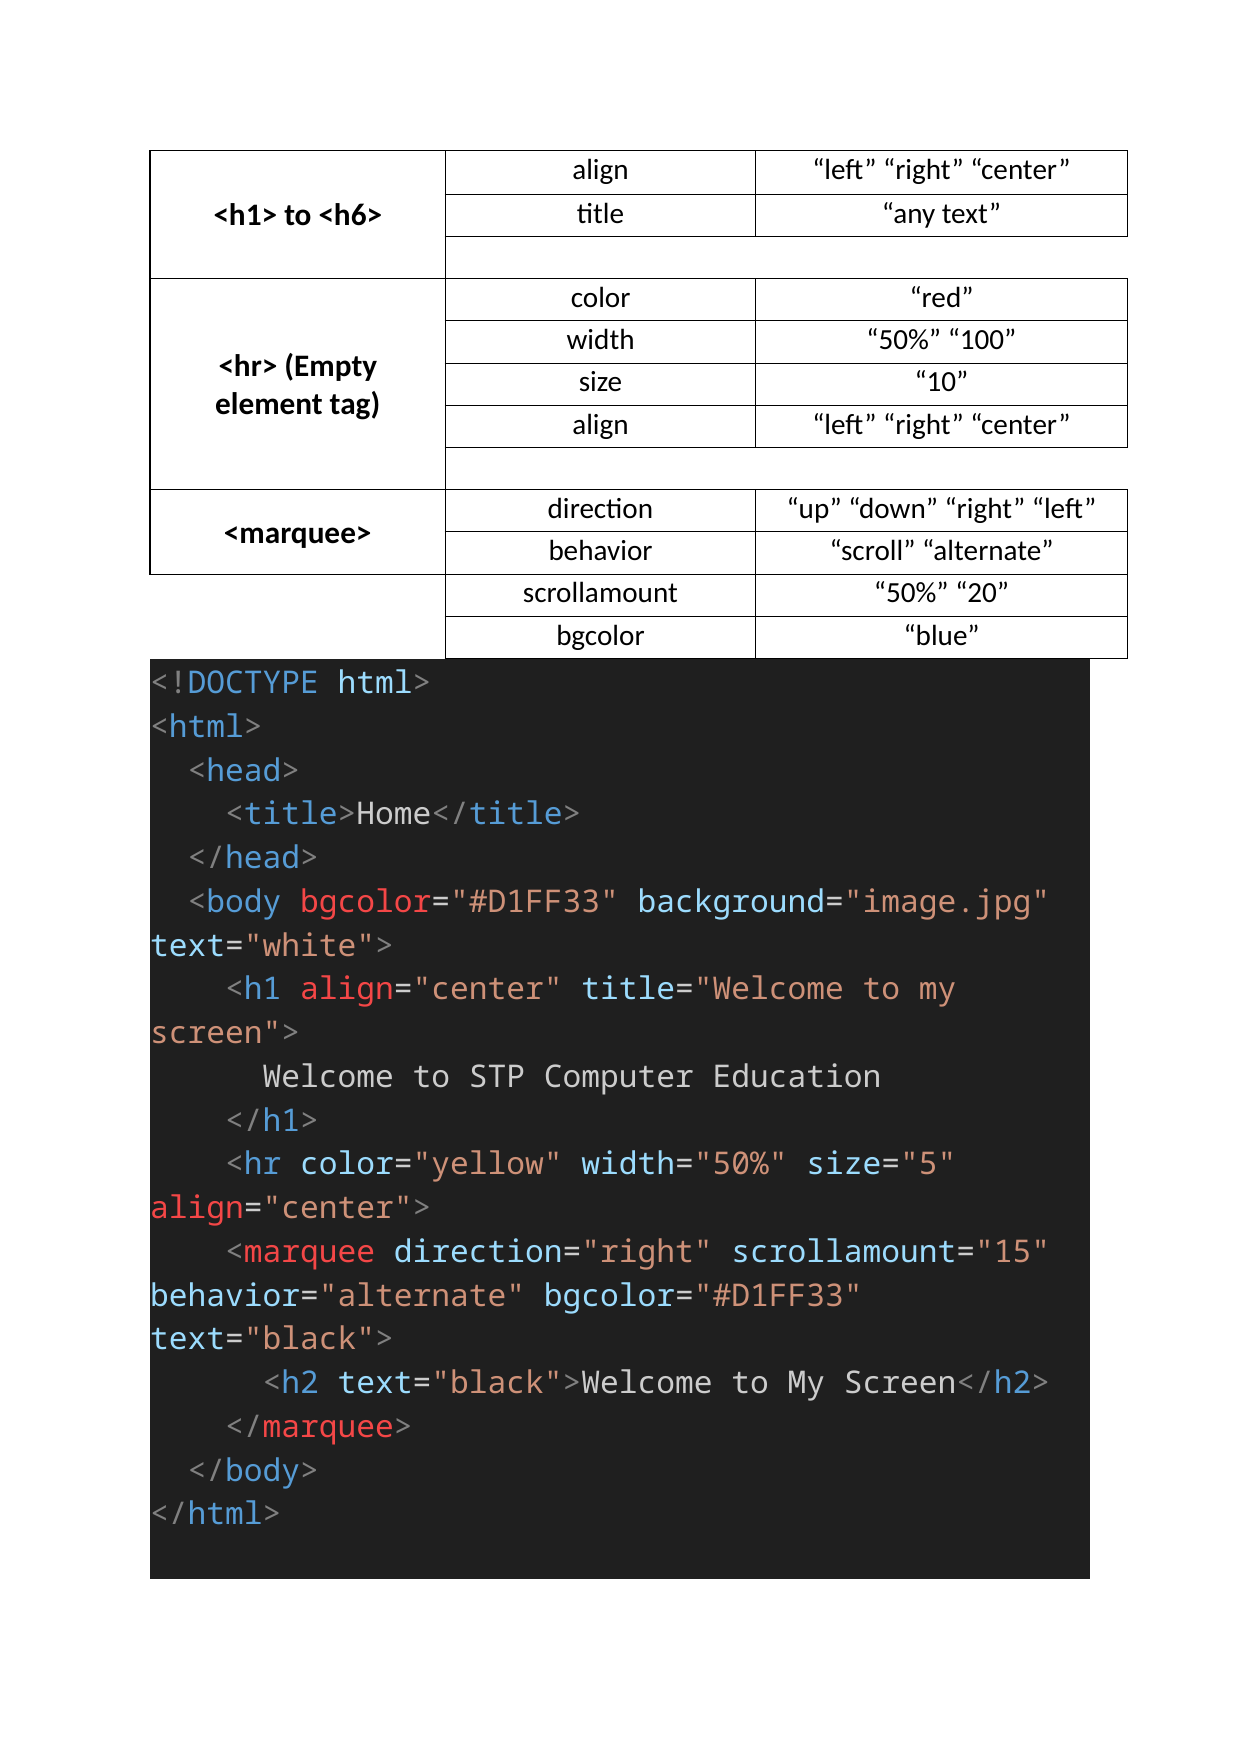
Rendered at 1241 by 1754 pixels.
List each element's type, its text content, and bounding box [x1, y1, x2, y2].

table_cell “left” “right” “center” [756, 406, 1127, 447]
text <title>Home</title> [150, 790, 1090, 834]
table_cell “left” “right” “center” [756, 151, 1127, 194]
table_cell “up” “down” “right” “left” [756, 490, 1127, 531]
text <head> [150, 746, 1090, 790]
table_cell “50%” “20” [756, 575, 1127, 616]
table_cell size [446, 364, 755, 405]
table_cell “any text” [756, 195, 1127, 236]
text <html> [150, 703, 1090, 746]
text <body bgcolor="#D1FF33" background="image.jpg" text="white"> [150, 878, 1090, 965]
table_cell direction [446, 490, 755, 531]
table_cell “red” [756, 279, 1127, 320]
table_cell <marquee> [151, 490, 445, 573]
table_cell <h1> to <h6> [151, 151, 445, 278]
text <!DOCTYPE html> [150, 659, 1090, 703]
table_cell “50%” “100” [756, 321, 1127, 362]
table_cell “10” [756, 364, 1127, 405]
text <h1 align="center" title="Welcome to my screen"> [150, 965, 1090, 1053]
table_cell scrollamount [446, 575, 755, 616]
table_cell behavior [446, 532, 755, 573]
table_cell <hr> (Empty element tag) [151, 279, 445, 489]
table_cell align [446, 406, 755, 447]
text </head> [150, 834, 1090, 878]
text <h2 text="black">Welcome to My Screen</h2> [150, 1359, 1090, 1403]
text <hr color="yellow" width="50%" size="5" align="center"> [150, 1140, 1090, 1228]
text Welcome to STP Computer Education [150, 1053, 1090, 1096]
text </h1> [150, 1096, 1090, 1140]
table_cell bgcolor [446, 617, 755, 658]
text </marquee> [150, 1403, 1090, 1446]
table_cell “blue” [756, 617, 1127, 658]
table_cell title [446, 195, 755, 236]
table_cell align [446, 151, 755, 194]
text <marquee direction="right" scrollamount="15" behavior="alternate" bgcolor="#D1FF33" text="black"> [150, 1228, 1090, 1359]
table_cell “scroll” “alternate” [756, 532, 1127, 573]
text </html> [150, 1490, 1090, 1534]
text </body> [150, 1446, 1090, 1490]
table_cell color [446, 279, 755, 320]
table_cell width [446, 321, 755, 362]
